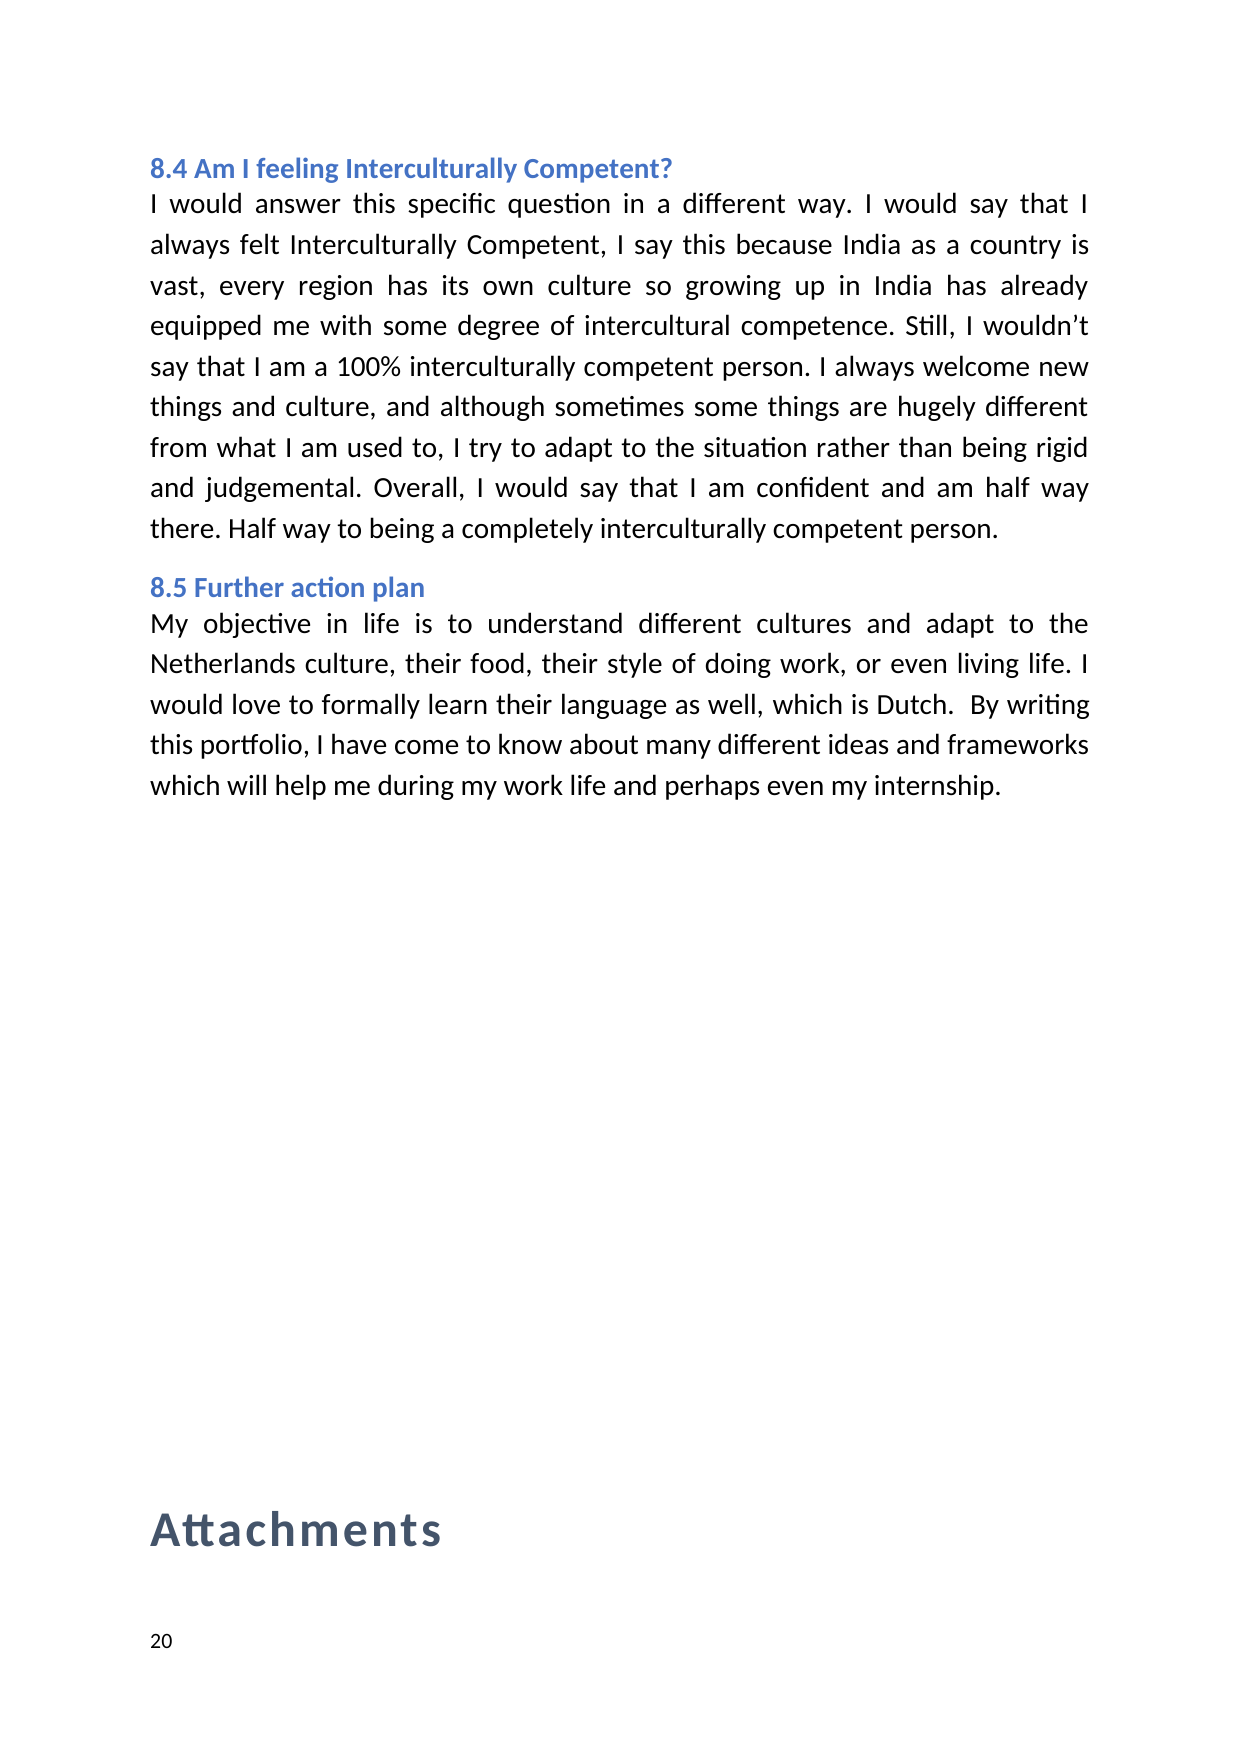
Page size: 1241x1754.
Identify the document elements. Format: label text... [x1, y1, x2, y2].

text I would answer this specific question in a different way. I would say that I always felt Interculturally Competent, I say this because India as a country is vast, every region has its own culture so growing up in India has already equipped me with some degree of intercultural competence. Still, I wouldn’t say that I am a 100% interculturally competent person. I always welcome new things and culture, and although sometimes some things are hugely different from what I am used to, I try to adapt to the situation rather than being rigid and judgemental. Overall, I would say that I am confident and am half way there. Half way to being a completely interculturally competent person. [150, 186, 1090, 545]
title Attachments [150, 1498, 1090, 1559]
text My objective in life is to understand different cultures and adapt to the Netherlands culture, their food, their style of doing work, or even living life. I would love to formally learn their language as well, which is Dutch. By writing this portfolio, I have come to know about many different ideas and frameworks which will help me during my work life and perhaps even my internship. [150, 605, 1090, 802]
subtitle 8.5 Further action plan [150, 569, 1090, 605]
subtitle 8.4 Am I feeling Interculturally Competent? [150, 150, 1090, 186]
